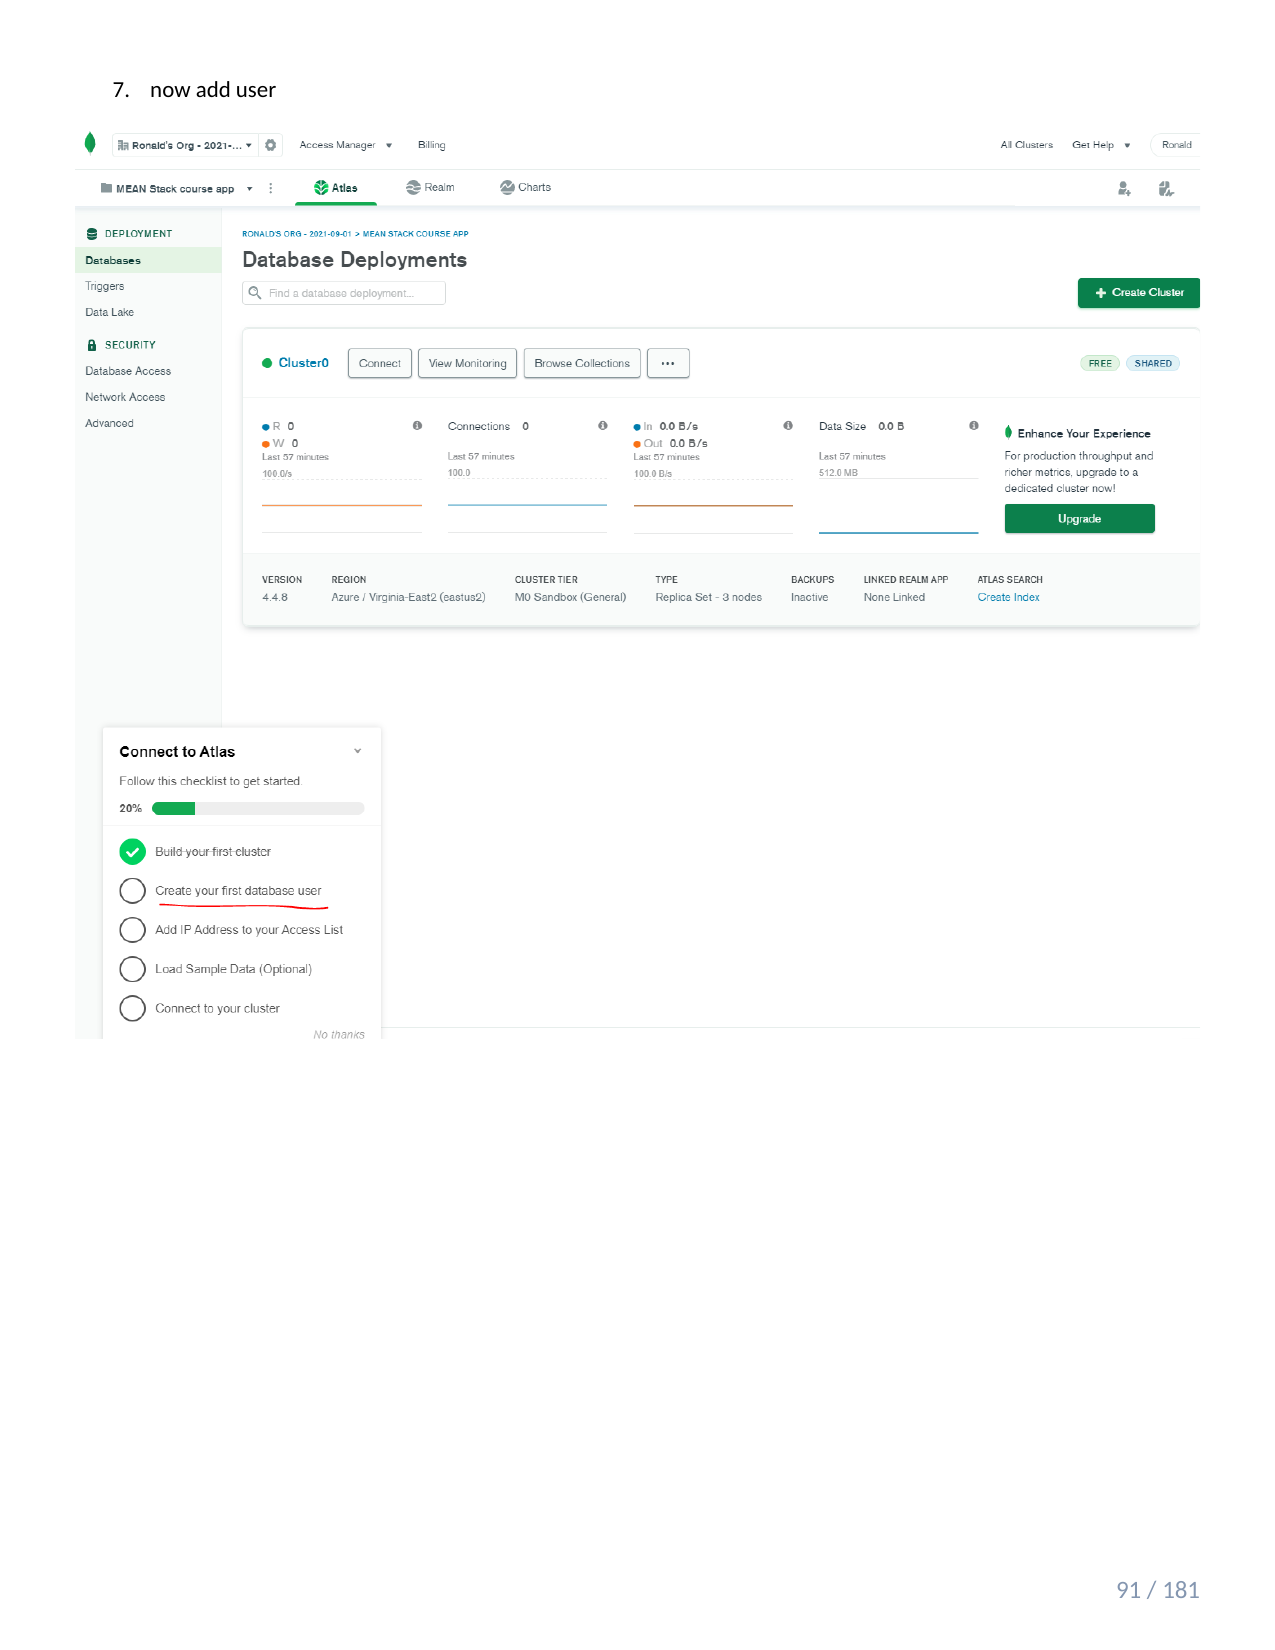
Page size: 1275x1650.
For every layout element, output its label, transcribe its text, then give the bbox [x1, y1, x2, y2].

picture [75, 121, 1200, 1039]
list now add user [112, 75, 1200, 103]
